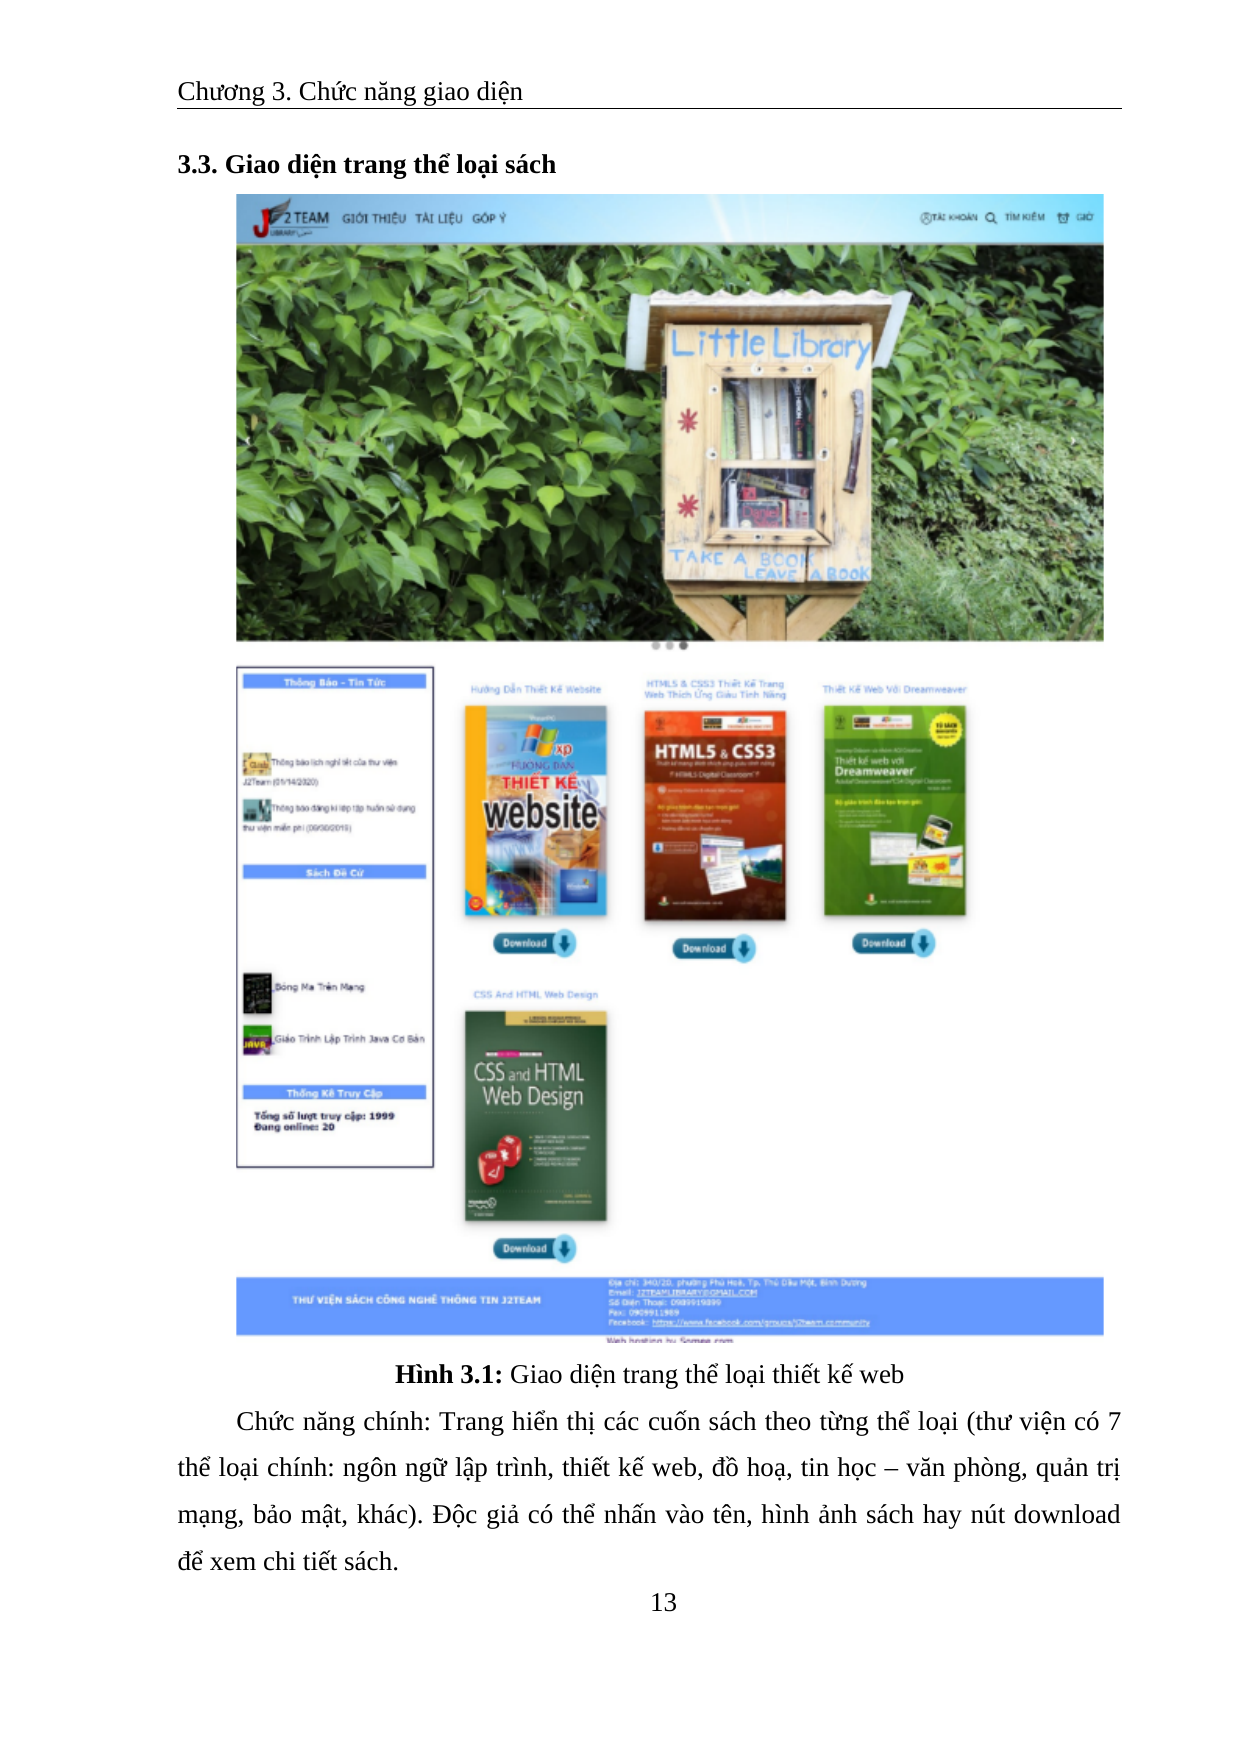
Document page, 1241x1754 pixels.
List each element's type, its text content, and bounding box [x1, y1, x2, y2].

picture [236, 194, 1104, 1343]
text Giao diện trang thể loại sách [177, 148, 1122, 179]
text Giao diện trang thể loại thiết kế web [177, 1358, 1122, 1389]
text Chức năng chính: Trang hiển thị các cuốn sách theo từng thể loại (thư viện có 7 thể loại chính: ngôn ngữ lập trình, thiết kế web, đồ hoạ, tin học – văn phòng, quản trị mạng, bảo mật, khác). Độc giả có thể nhấn vào tên, hình ảnh sách hay nút download để xem chi tiết sách. [177, 1405, 1122, 1576]
